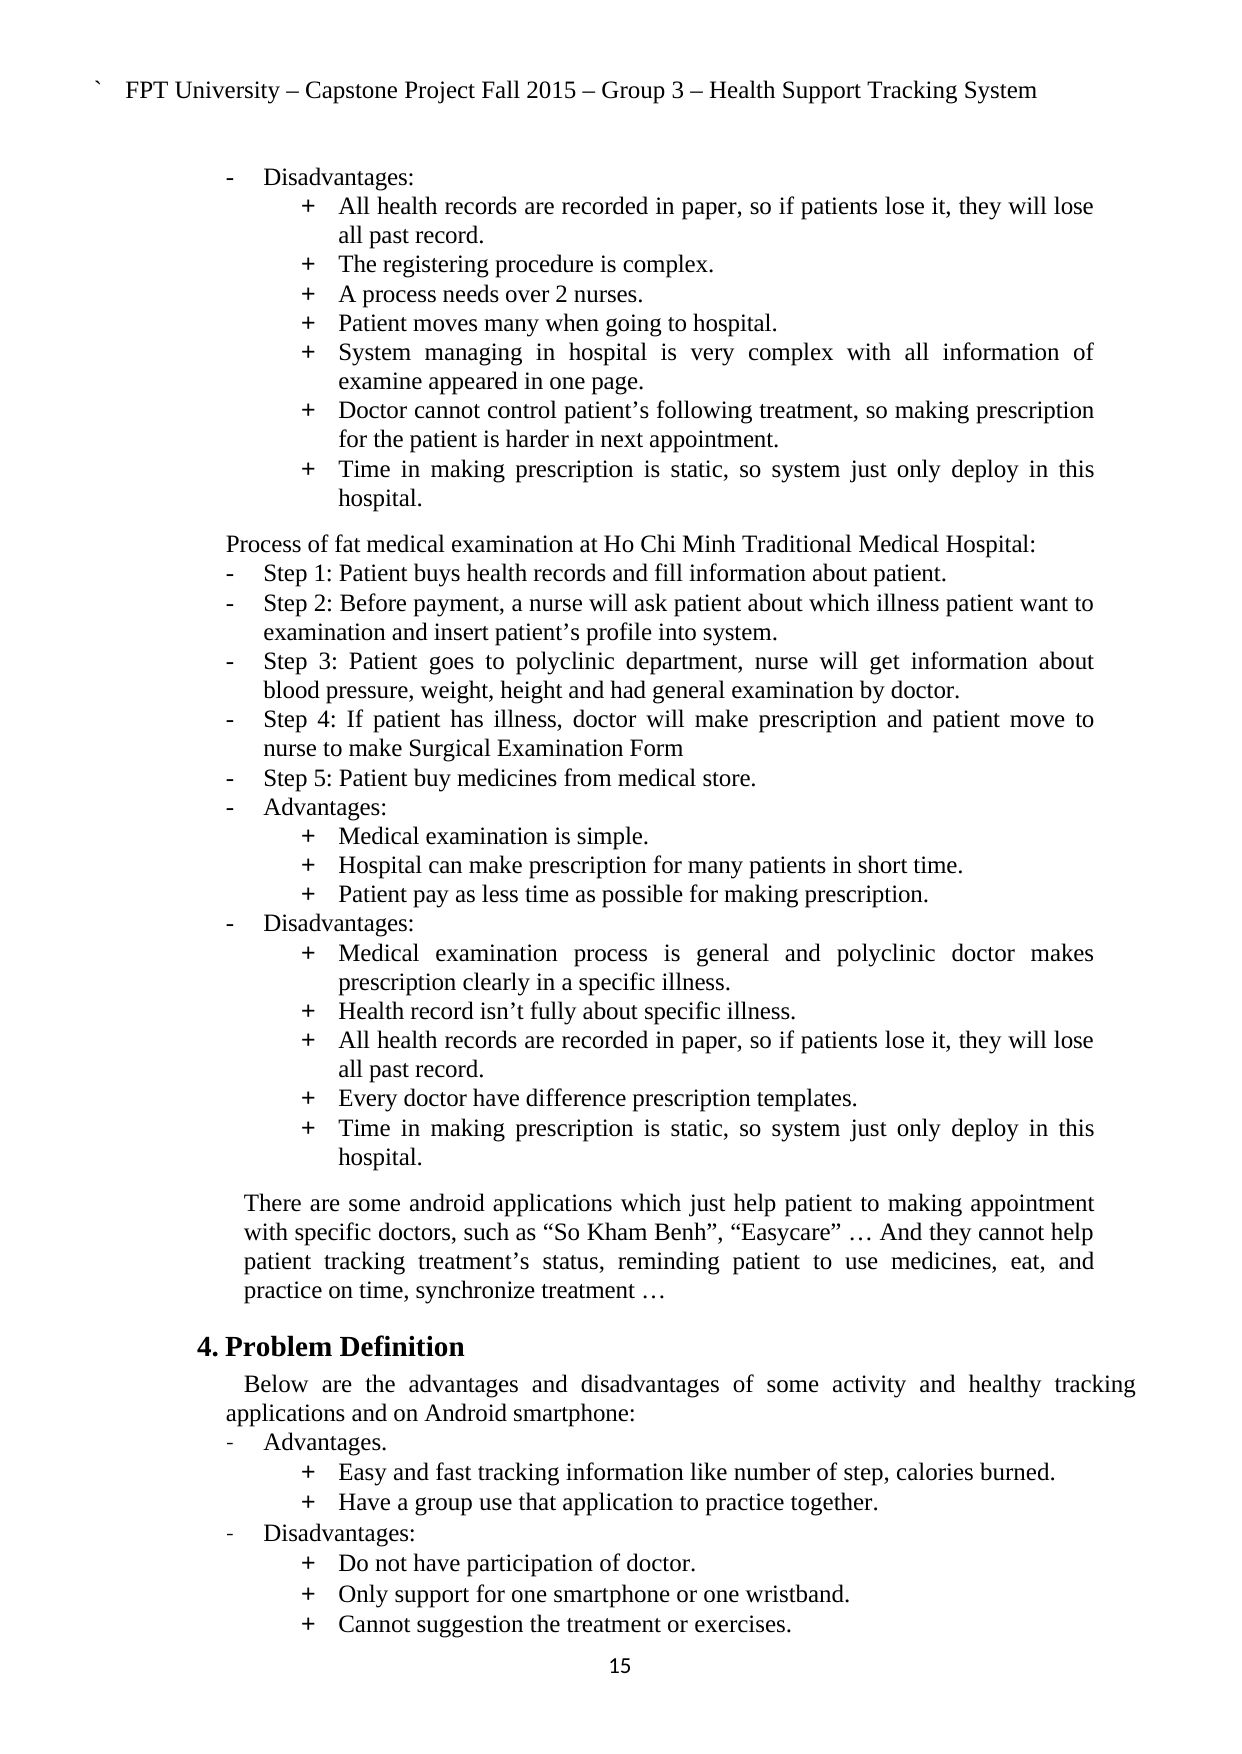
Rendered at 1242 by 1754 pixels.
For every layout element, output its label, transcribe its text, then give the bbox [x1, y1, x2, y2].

list System managing in hospital is very complex with all information of examine appeared in one page. [301, 337, 1095, 395]
list Step 4: If patient has illness, doctor will make prescription and patient move to nurse to make Surgical Examination Form [226, 704, 1095, 763]
list Disadvantages: [226, 162, 1095, 191]
list Step 5: Patient buy medicines from medical store. [226, 763, 1095, 792]
list Cannot suggestion the treatment or exercises. [301, 1609, 1136, 1640]
list Disadvantages: [226, 1518, 1136, 1548]
list Time in making prescription is static, so system just only deploy in this hospital. [301, 1113, 1095, 1171]
list Patient pay as less time as possible for making prescription. [301, 879, 1095, 908]
subtitle Problem Definition [197, 1329, 1146, 1363]
list Advantages: [226, 792, 1095, 821]
list Step 1: Patient buys health records and fill information about patient. [226, 558, 1095, 588]
list Step 2: Before payment, a nurse will ask patient about which illness patient want to examination and insert patient’s profile into system. [226, 588, 1095, 646]
list Medical examination process is general and polyclinic doctor makes prescription clearly in a specific illness. [301, 938, 1095, 996]
list Easy and fast tracking information like number of step, calories burned. [301, 1457, 1136, 1487]
list Health record isn’t fully about specific illness. [301, 996, 1095, 1025]
list Do not have participation of doctor. [301, 1548, 1136, 1579]
list Only support for one smartphone or one wristband. [301, 1579, 1136, 1609]
list Advantages. [226, 1427, 1136, 1457]
list Medical examination is simple. [301, 821, 1095, 850]
list Patient moves many when going to hospital. [301, 308, 1095, 337]
list Time in making prescription is static, so system just only deploy in this hospital. [301, 454, 1095, 512]
text Below are the advantages and disadvantages of some activity and healthy tracking applications and on Android smartphone: [226, 1369, 1136, 1427]
list The registering procedure is complex. [301, 249, 1095, 279]
list Step 3: Patient goes to polyclinic department, nurse will get information about blood pressure, weight, height and had general examination by doctor. [226, 646, 1095, 704]
list Doctor cannot control patient’s following treatment, so making prescription for the patient is harder in next appointment. [301, 395, 1095, 454]
list All health records are recorded in paper, so if patients lose it, they will lose all past record. [301, 191, 1095, 249]
text There are some android applications which just help patient to making appointment with specific doctors, such as “So Kham Benh”, “Easycare” … And they cannot help patient tracking treatment’s status, reminding patient to use medicines, eat, and practice on time, synchronize treatment … [244, 1188, 1095, 1304]
list A process needs over 2 nurses. [301, 279, 1095, 308]
list Every doctor have difference prescription templates. [301, 1083, 1095, 1113]
list Disadvantages: [226, 908, 1095, 938]
list Have a group use that application to practice together. [301, 1487, 1136, 1518]
text Process of fat medical examination at Ho Chi Minh Traditional Medical Hospital: [226, 529, 1095, 558]
list Hospital can make prescription for many patients in short time. [301, 850, 1095, 879]
list All health records are recorded in paper, so if patients lose it, they will lose all past record. [301, 1025, 1095, 1083]
